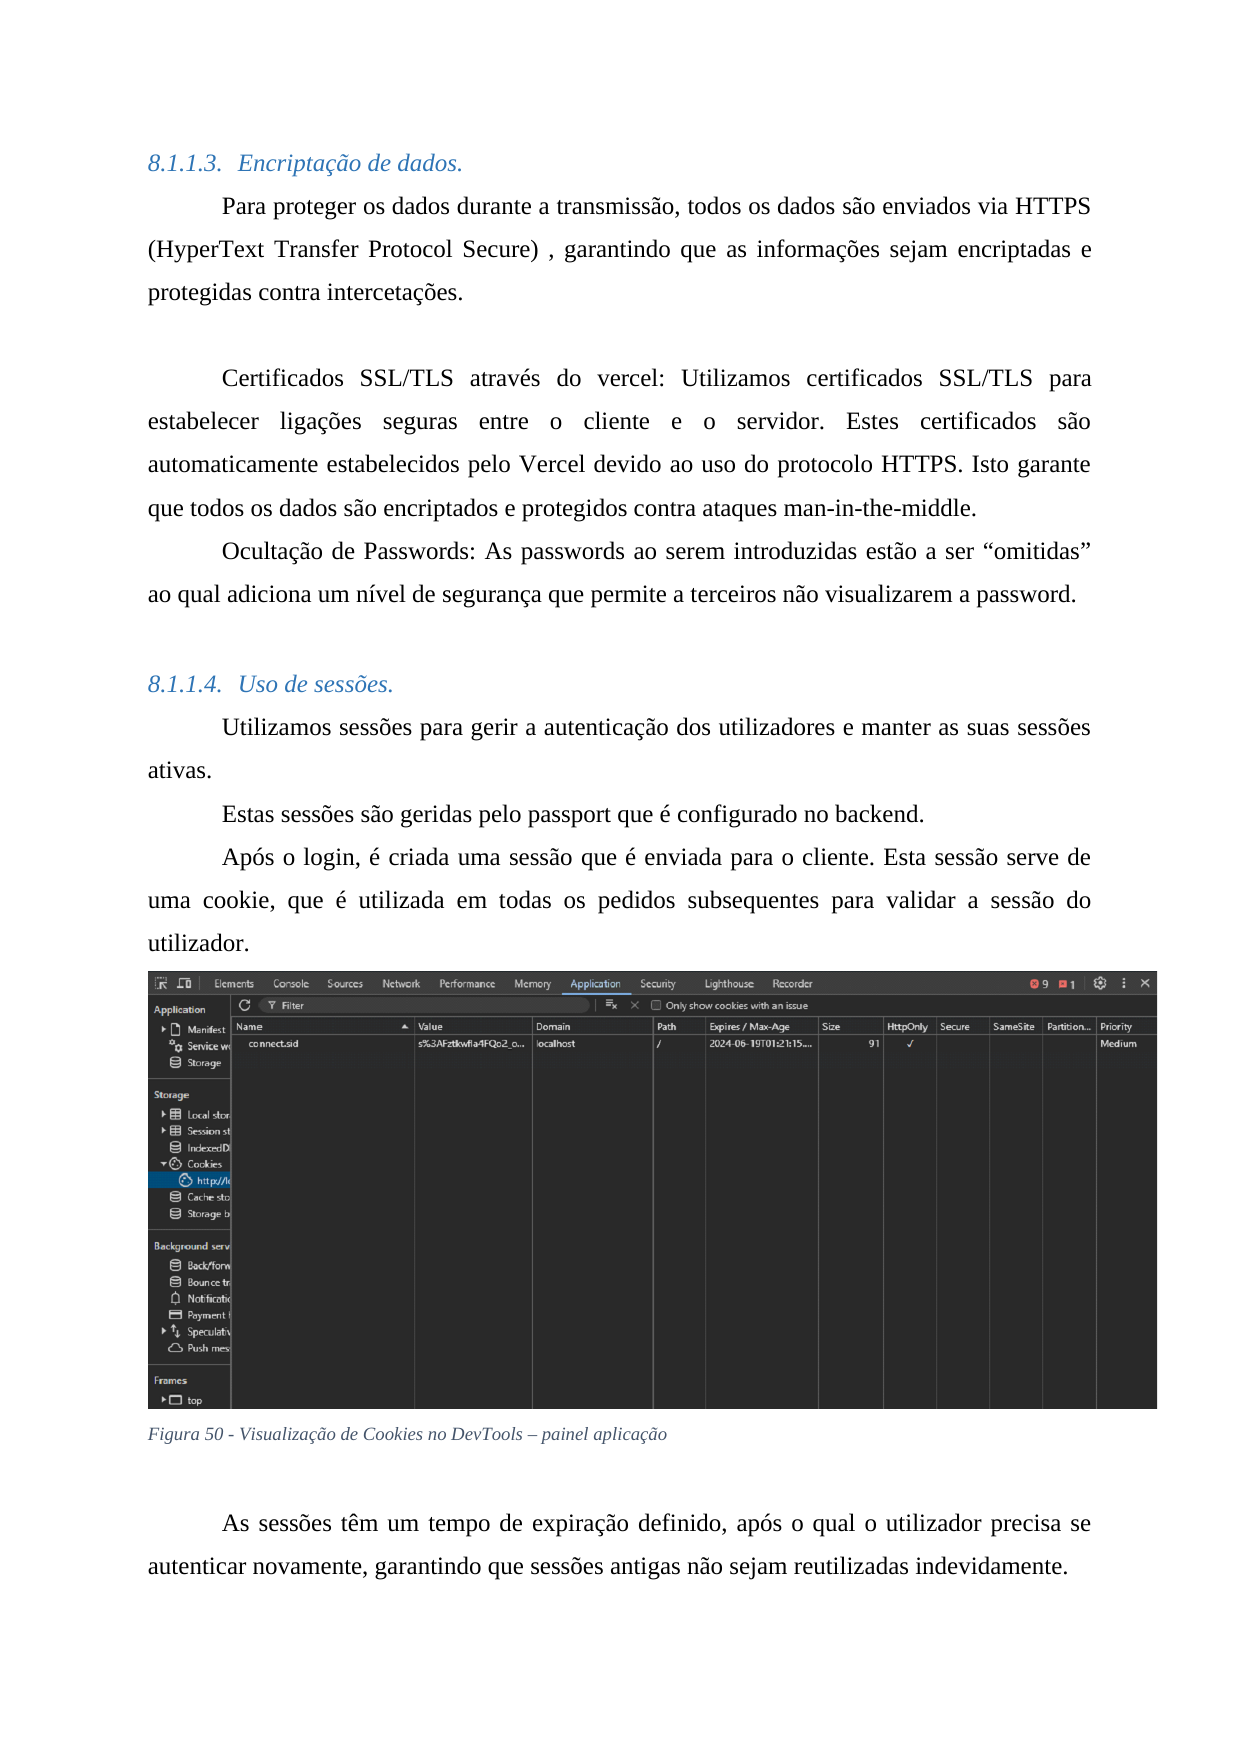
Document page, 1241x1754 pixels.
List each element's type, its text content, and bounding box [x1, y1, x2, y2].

picture [147, 971, 1158, 1409]
text As sessões têm um tempo de expiração definido, após o qual o utilizador precisa se autenticar novamente, garantindo que sessões antigas não sejam reutilizadas indevidamente. [148, 1508, 1092, 1580]
subtitle Encriptação de dados. [148, 148, 1092, 176]
text Figura 50 - Visualização de Cookies no DevTools – painel aplicação [148, 1423, 1092, 1444]
text Para proteger os dados durante a transmissão, todos os dados são enviados via HTTPS (HyperText Transfer Protocol Secure) , garantindo que as informações sejam encriptadas e protegidas contra intercetações. [148, 191, 1092, 306]
subtitle Uso de sessões. [148, 669, 1092, 698]
text Estas sessões são geridas pelo passport que é configurado no backend. [148, 799, 1092, 827]
text Certificados SSL/TLS através do vercel: Utilizamos certificados SSL/TLS para estabelecer ligações seguras entre o cliente e o servidor. Estes certificados são automaticamente estabelecidos pelo Vercel devido ao uso do protocolo HTTPS. Isto garante que todos os dados são encriptados e protegidos contra ataques man-in-the-middle. [148, 363, 1092, 521]
text Ocultação de Passwords: As passwords ao serem introduzidas estão a ser “omitidas” ao qual adiciona um nível de segurança que permite a terceiros não visualizarem a password. [148, 536, 1092, 608]
text Após o login, é criada uma sessão que é enviada para o cliente. Esta sessão serve de uma cookie, que é utilizada em todas os pedidos subsequentes para validar a sessão do utilizador. [148, 842, 1092, 957]
text Utilizamos sessões para gerir a autenticação dos utilizadores e manter as suas sessões ativas. [148, 712, 1092, 784]
